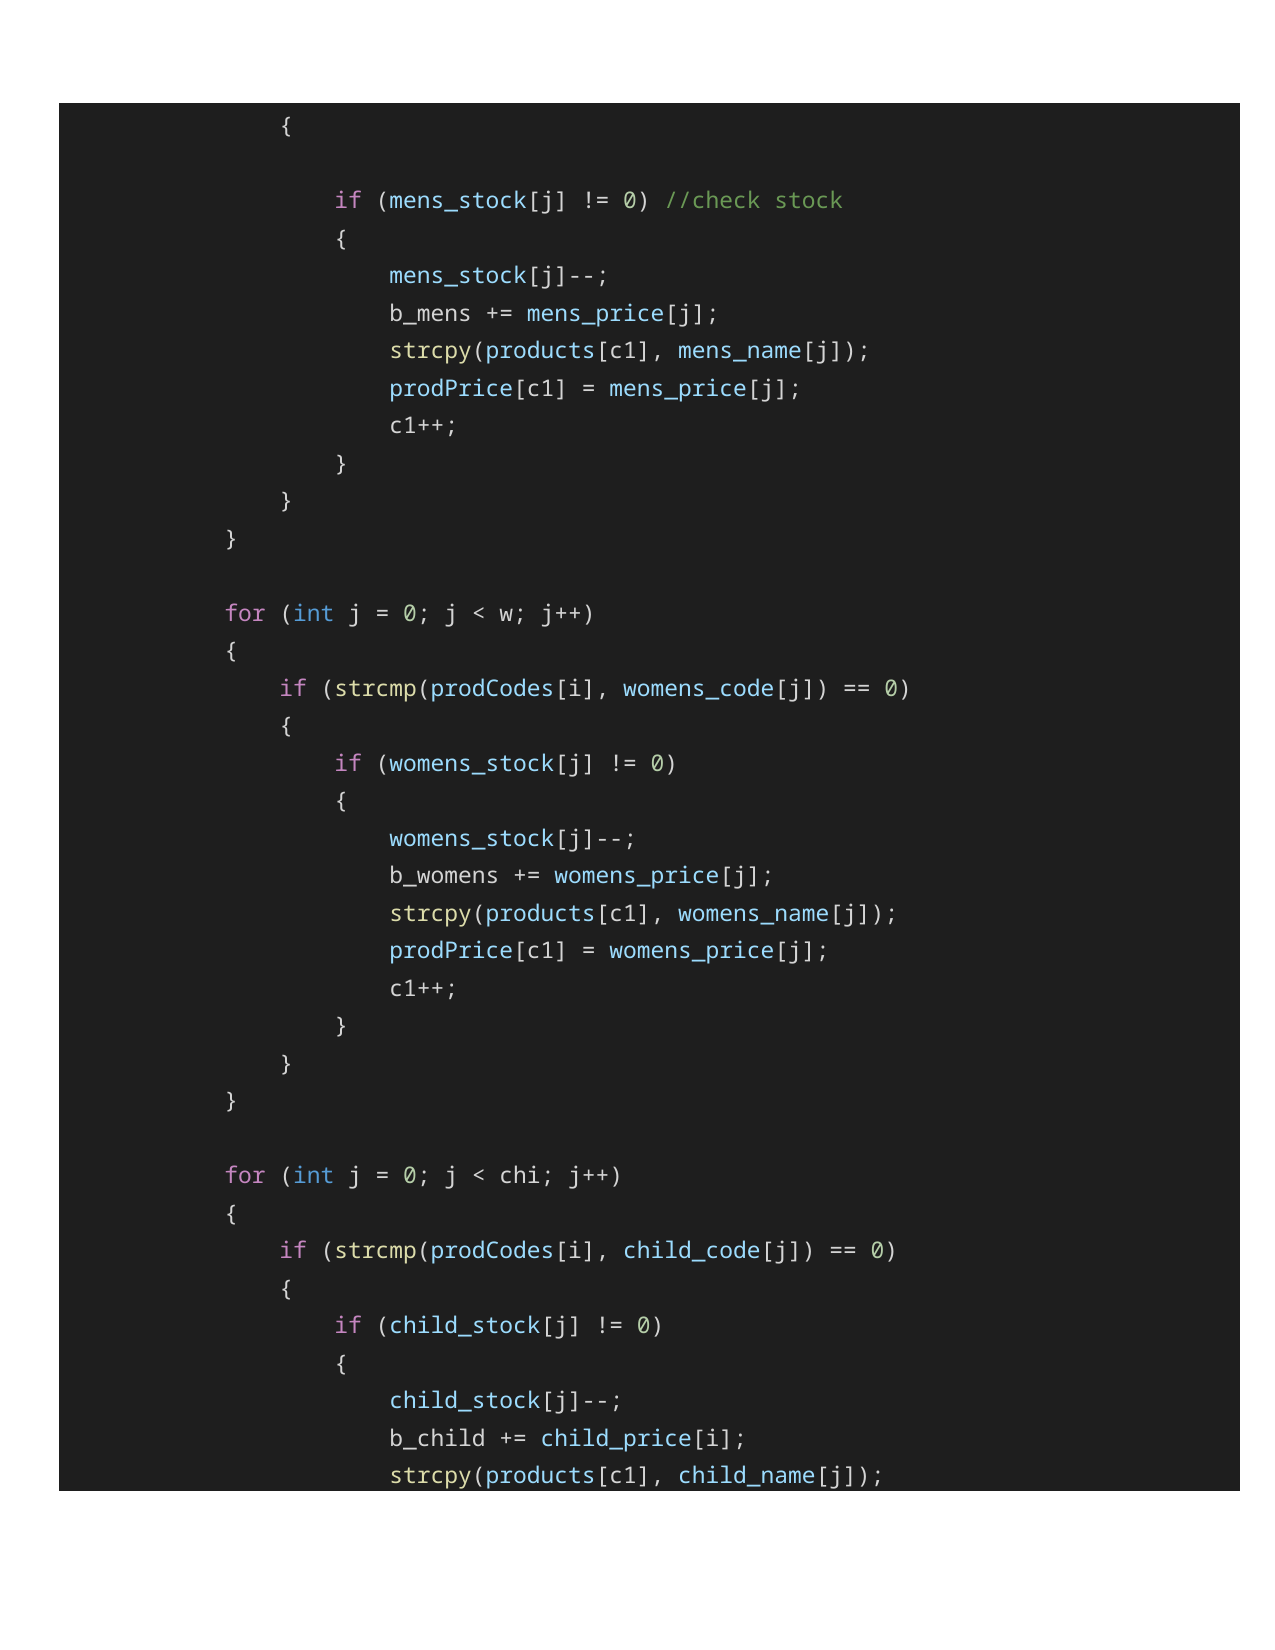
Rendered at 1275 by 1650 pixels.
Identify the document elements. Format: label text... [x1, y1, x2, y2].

text b_womens += womens_price[j]; [59, 853, 1240, 891]
text b_mens += mens_price[j]; [59, 291, 1240, 328]
text { [59, 103, 1240, 141]
text strcpy(products[c1], womens_name[j]); [59, 891, 1240, 928]
text mens_stock[j]--; [59, 253, 1240, 291]
text c1++; [59, 966, 1240, 1003]
text b_child += child_price[i]; [59, 1416, 1240, 1453]
text { [59, 216, 1240, 253]
text if (mens_stock[j] != 0) //check stock [59, 178, 1240, 216]
text womens_stock[j]--; [59, 816, 1240, 853]
text prodPrice[c1] = mens_price[j]; [59, 366, 1240, 403]
text child_stock[j]--; [59, 1378, 1240, 1416]
text if (strcmp(prodCodes[i], child_code[j]) == 0) [59, 1228, 1240, 1266]
text } [59, 516, 1240, 553]
text } [59, 441, 1240, 478]
text { [59, 1191, 1240, 1228]
text } [59, 1003, 1240, 1041]
text } [59, 478, 1240, 516]
text if (strcmp(prodCodes[i], womens_code[j]) == 0) [59, 666, 1240, 703]
text for (int j = 0; j < w; j++) [59, 591, 1240, 628]
text prodPrice[c1] = womens_price[j]; [59, 928, 1240, 966]
text { [59, 1266, 1240, 1303]
text if (child_stock[j] != 0) [59, 1303, 1240, 1341]
text strcpy(products[c1], mens_name[j]); [59, 328, 1240, 366]
text if (womens_stock[j] != 0) [59, 741, 1240, 778]
text c1++; [59, 403, 1240, 441]
text { [59, 1341, 1240, 1378]
text { [59, 628, 1240, 666]
text for (int j = 0; j < chi; j++) [59, 1153, 1240, 1191]
text } [59, 1041, 1240, 1078]
text { [59, 778, 1240, 816]
text { [59, 703, 1240, 741]
text } [59, 1078, 1240, 1116]
text strcpy(products[c1], child_name[j]); [59, 1453, 1240, 1491]
